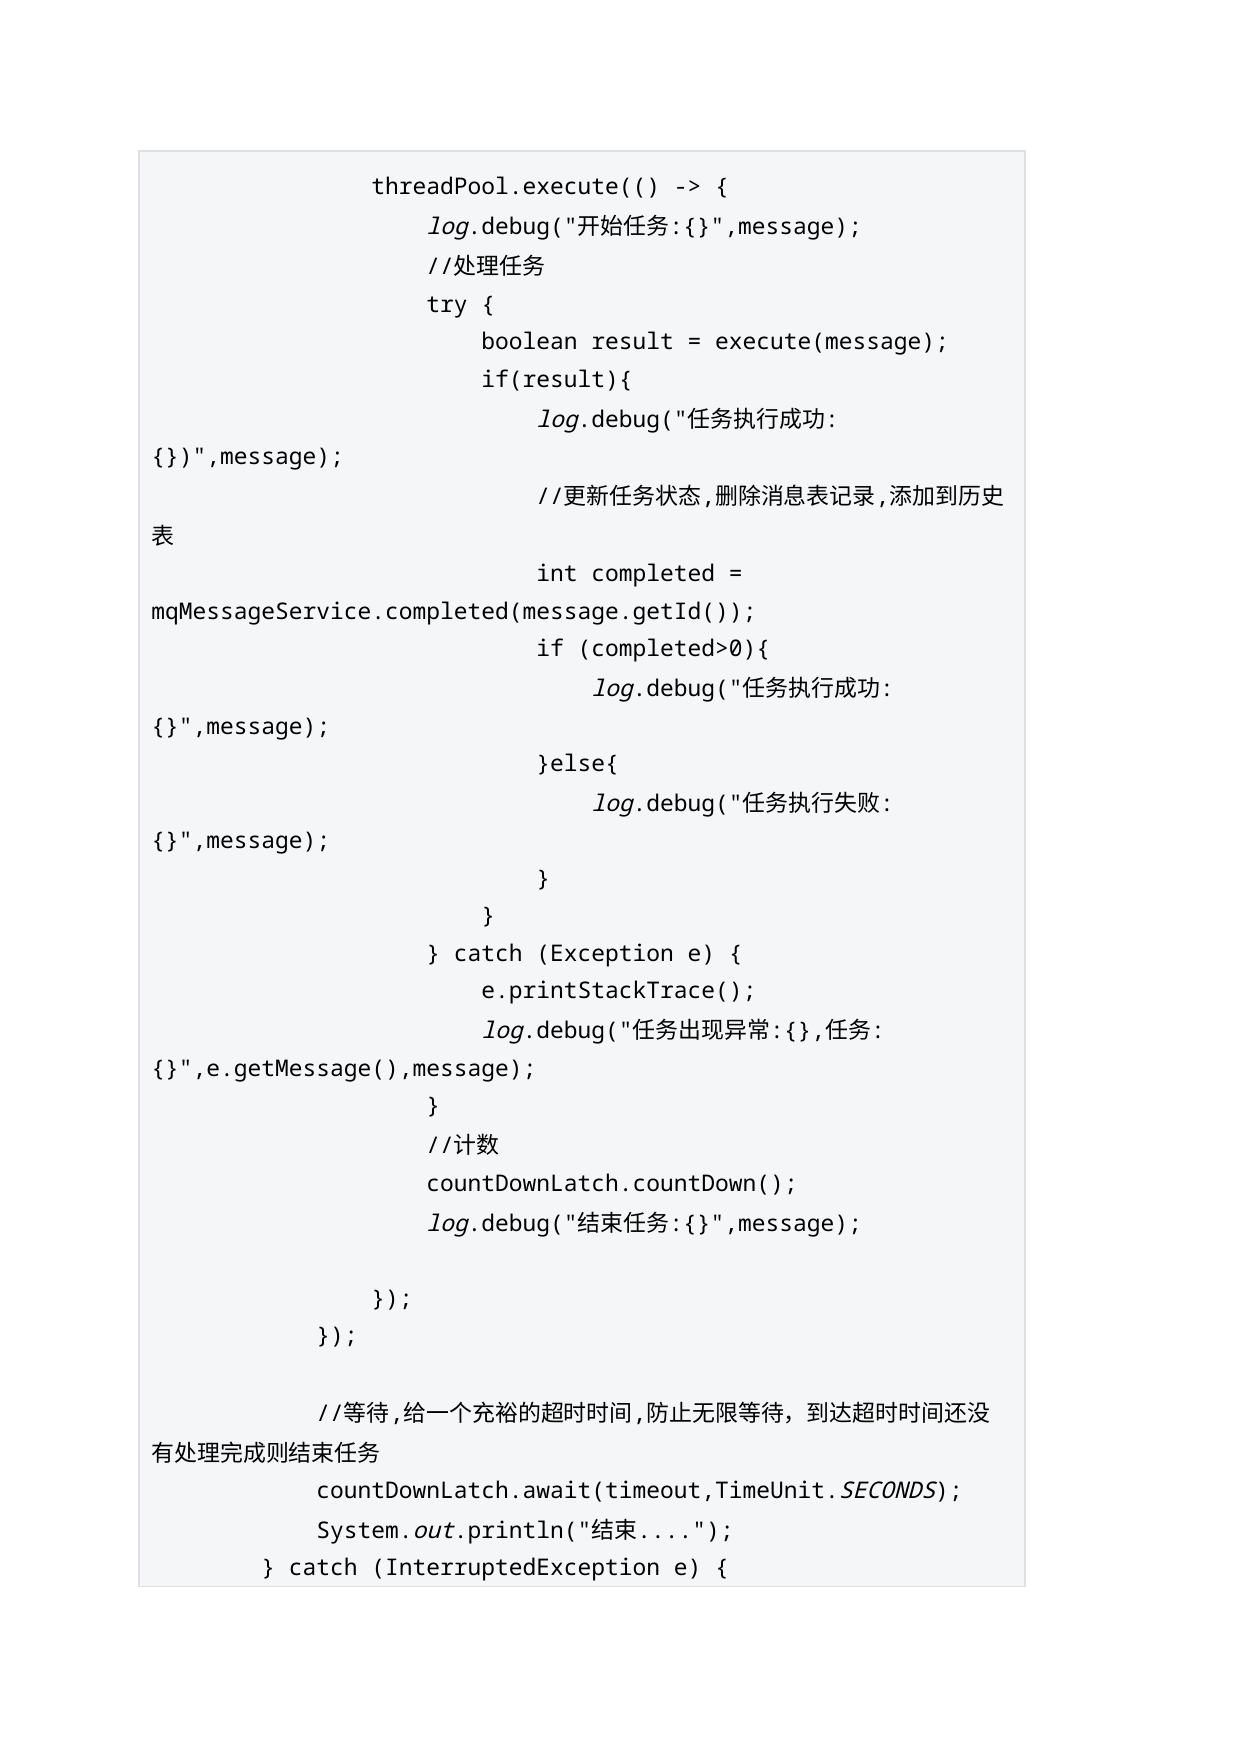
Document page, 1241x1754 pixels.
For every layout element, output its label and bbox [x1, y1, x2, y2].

table_header [140, 152, 1024, 1586]
